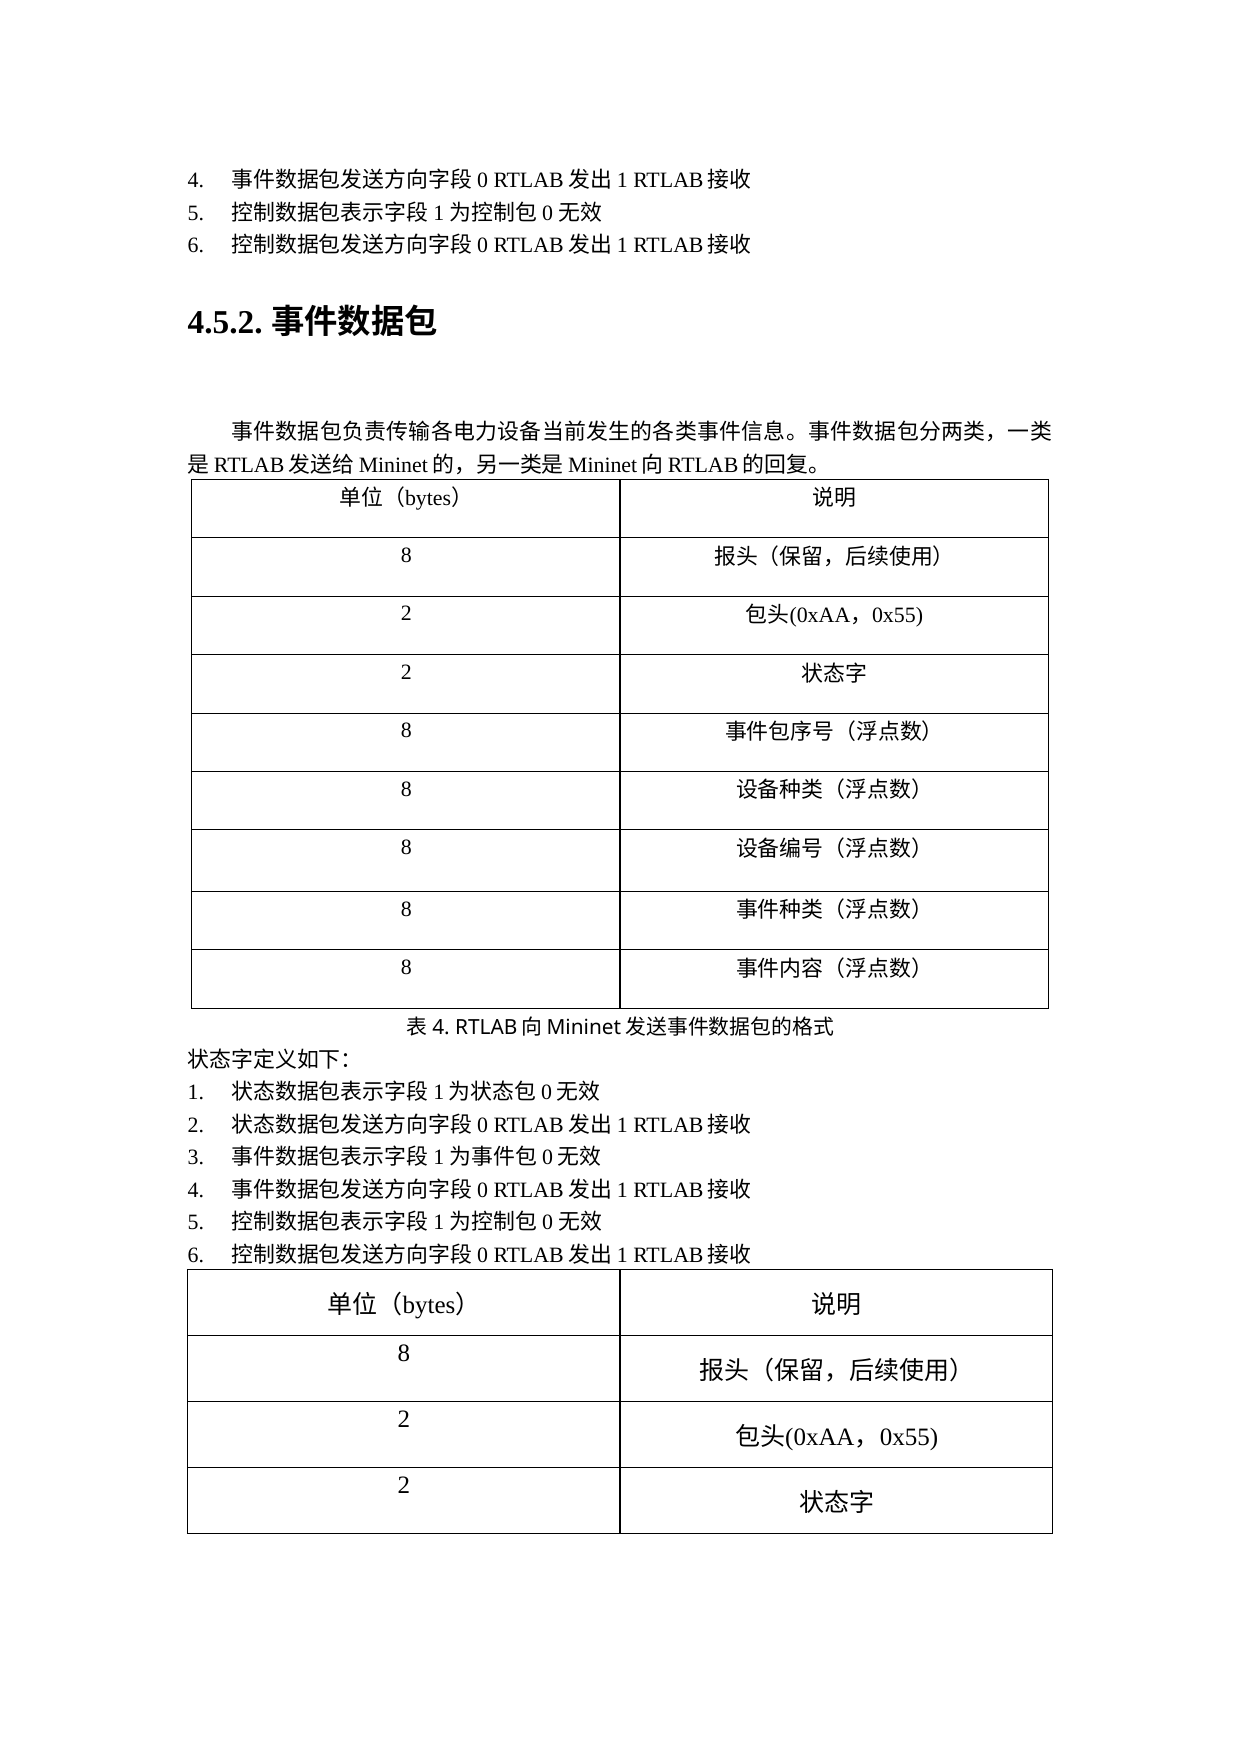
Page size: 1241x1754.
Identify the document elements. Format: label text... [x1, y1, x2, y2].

table_cell 2 [192, 655, 619, 712]
table_cell 状态字 [621, 655, 1048, 712]
table_cell 8 [192, 714, 619, 771]
table_cell 报头（保留，后续使用） [621, 538, 1048, 596]
list 控制数据包发送方向字段 0 RTLAB发出 1 RTLAB接收 [187, 227, 1053, 259]
text 事件数据包负责传输各电力设备当前发生的各类事件信息。事件数据包分两类，一类是RTLAB发送给Mininet的，另一类是Mininet向RTLAB的回复。 [187, 414, 1053, 479]
table_header 单位（bytes） [192, 480, 619, 537]
table_cell 8 [192, 830, 619, 891]
table_cell 8 [192, 772, 619, 829]
table_cell 状态字 [621, 1468, 1052, 1533]
table_header 说明 [621, 480, 1048, 537]
table_cell 报头（保留，后续使用） [621, 1336, 1052, 1401]
table_cell 8 [188, 1336, 619, 1401]
text 状态字定义如下： [187, 1041, 1053, 1074]
list 控制数据包表示字段 1 为控制包 0 无效 [187, 1204, 1053, 1236]
table_cell 2 [188, 1468, 619, 1533]
list 事件数据包发送方向字段 0 RTLAB发出 1 RTLAB接收 [187, 162, 1053, 194]
table_header 单位（bytes） [188, 1270, 619, 1335]
list 事件数据包表示字段 1 为事件包 0无效 [187, 1139, 1053, 1171]
table_cell 设备种类（浮点数） [621, 772, 1048, 829]
list 控制数据包发送方向字段 0 RTLAB发出 1 RTLAB接收 [187, 1236, 1053, 1269]
list 事件数据包发送方向字段 0 RTLAB发出 1 RTLAB接收 [187, 1171, 1053, 1204]
table_cell 8 [192, 892, 619, 949]
table_cell 包头(0xAA，0x55) [621, 597, 1048, 654]
list 状态数据包表示字段 1为状态包 0无效 [187, 1074, 1053, 1106]
table_cell 事件内容（浮点数） [621, 950, 1048, 1008]
table_cell 设备编号（浮点数） [621, 830, 1048, 891]
table_cell 2 [192, 597, 619, 654]
table_cell 8 [192, 950, 619, 1008]
table_cell 事件包序号（浮点数） [621, 714, 1048, 771]
table_cell 事件种类（浮点数） [621, 892, 1048, 949]
text 表 4. RTLAB向Mininet发送事件数据包的格式 [187, 1009, 1053, 1041]
list 控制数据包表示字段 1 为控制包 0 无效 [187, 194, 1053, 227]
table_cell 2 [188, 1402, 619, 1467]
table_header 说明 [621, 1270, 1052, 1335]
table_cell 包头(0xAA，0x55) [621, 1402, 1052, 1467]
table_cell 8 [192, 538, 619, 596]
list 状态数据包发送方向字段 0 RTLAB发出 1 RTLAB接收 [187, 1106, 1053, 1139]
subtitle 4.5.2. 事件数据包 [187, 287, 1053, 352]
